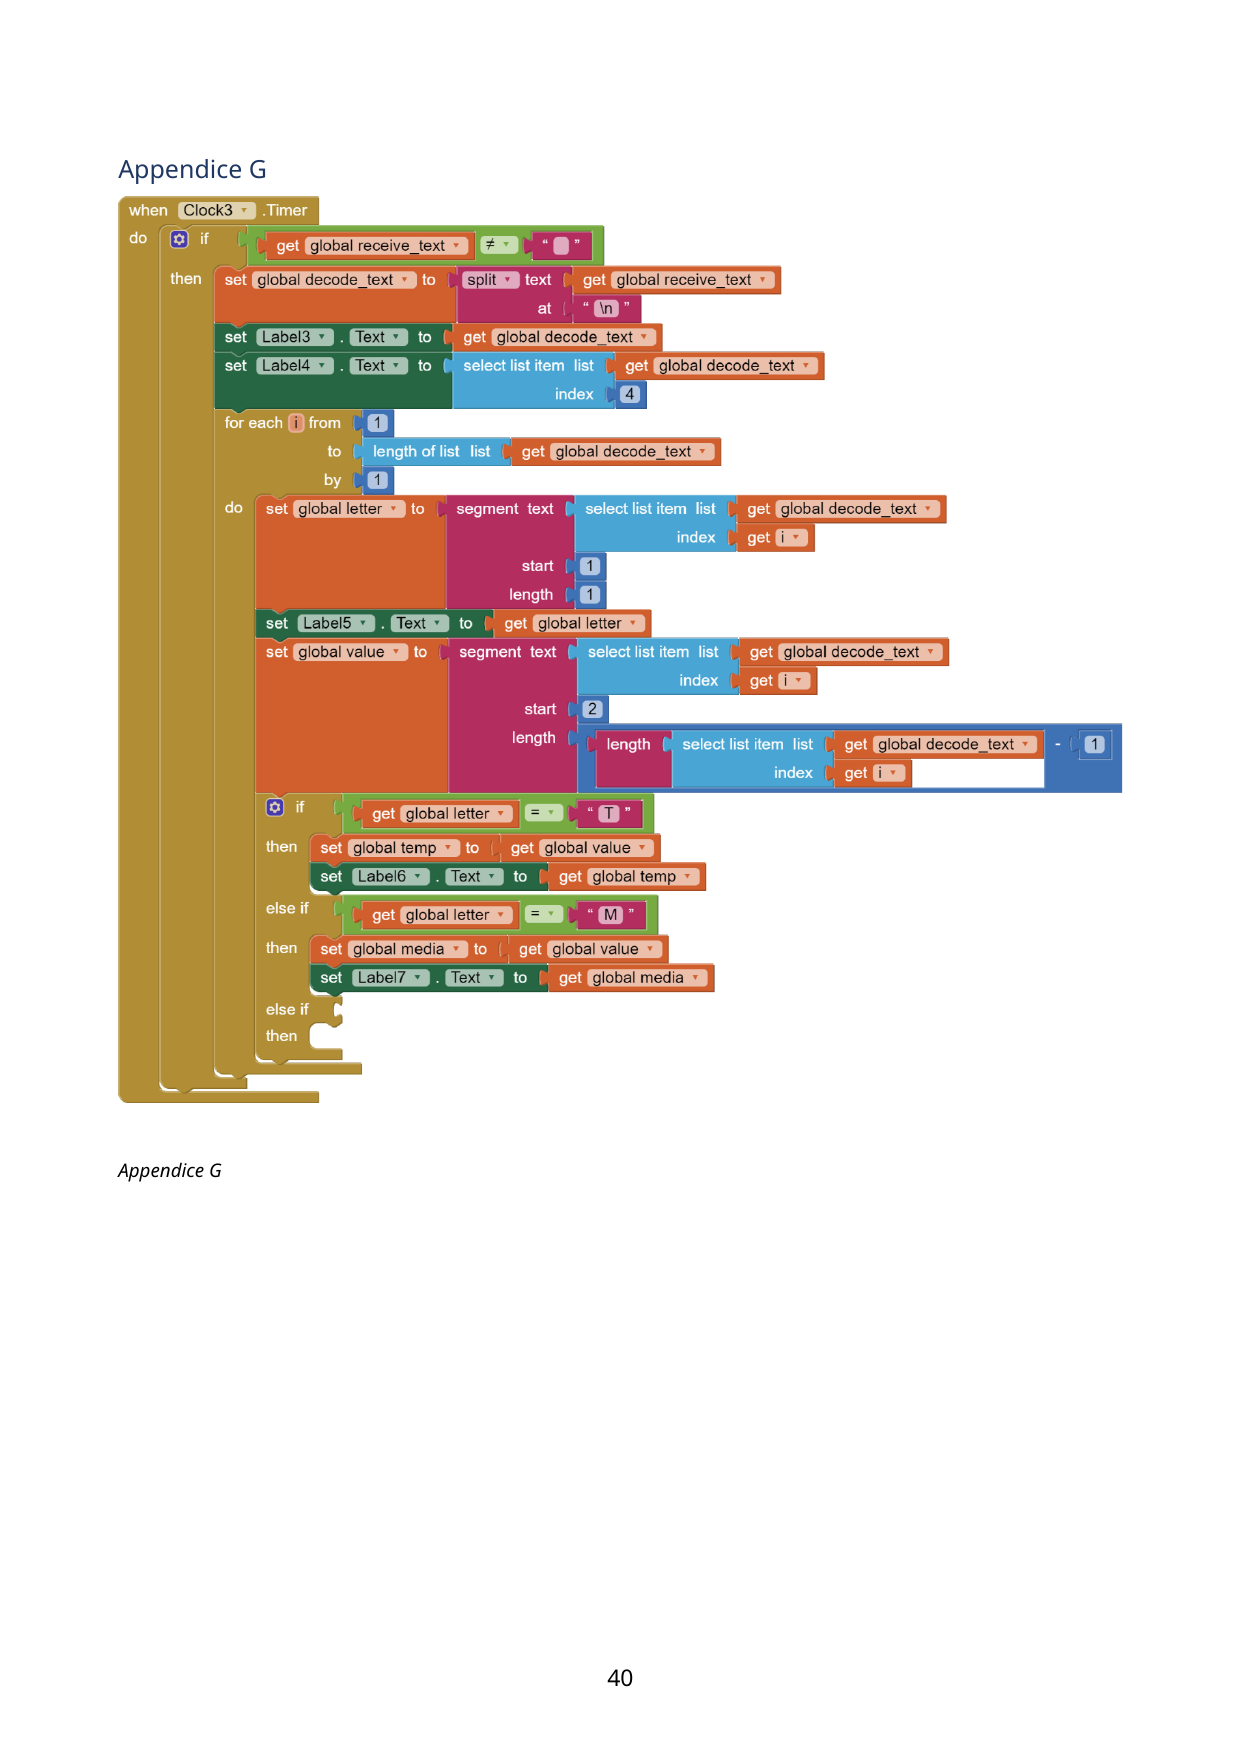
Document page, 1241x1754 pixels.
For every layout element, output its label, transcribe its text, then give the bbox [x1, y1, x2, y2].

picture [118, 196, 1123, 1103]
text Appendice G [118, 1158, 1122, 1183]
subtitle Appendice G [118, 152, 1122, 186]
